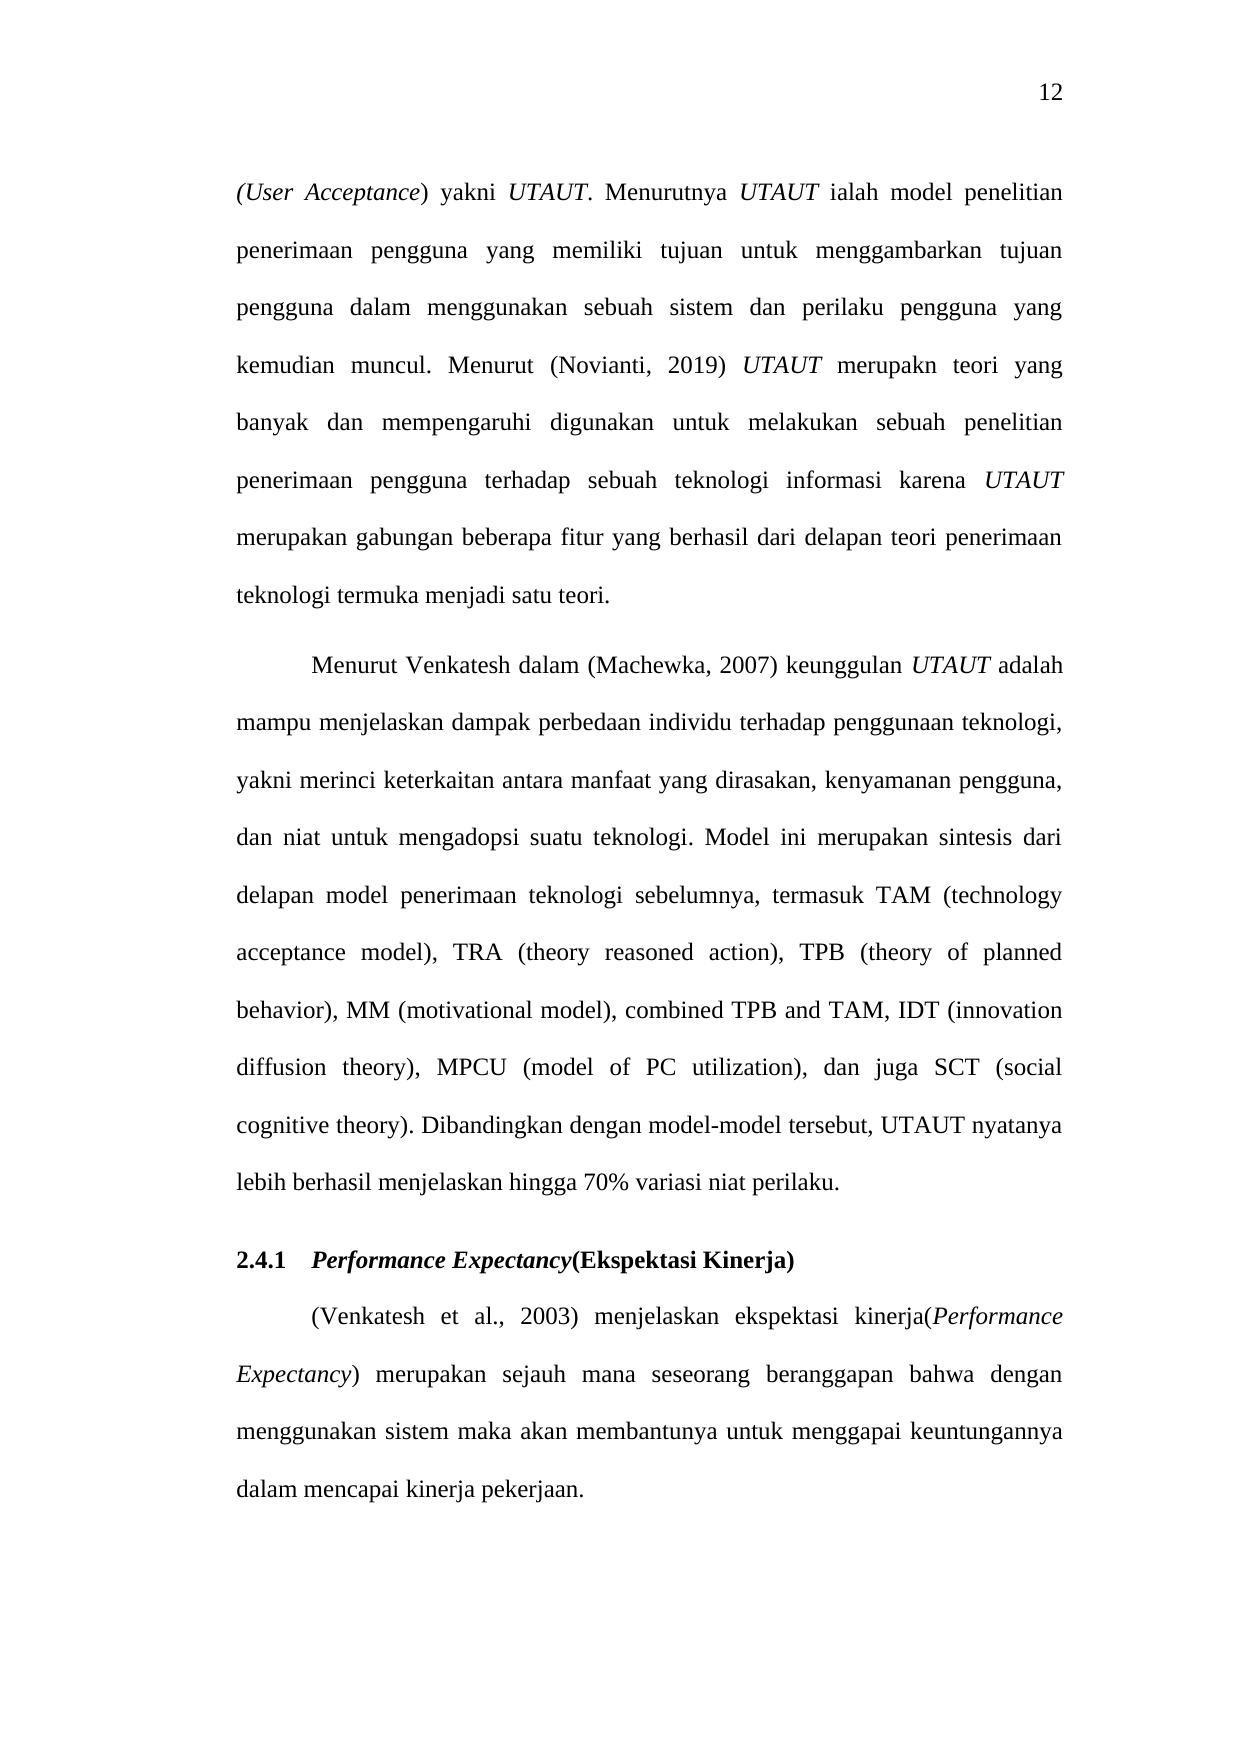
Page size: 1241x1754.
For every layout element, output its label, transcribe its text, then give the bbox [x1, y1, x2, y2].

text Menurut Venkatesh dalam (Machewka, 2007) keunggulan UTAUT adalah mampu menjelaskan dampak perbedaan individu terhadap penggunaan teknologi, yakni merinci keterkaitan antara manfaat yang dirasakan, kenyamanan pengguna, dan niat untuk mengadopsi suatu teknologi. Model ini merupakan sintesis dari delapan model penerimaan teknologi sebelumnya, termasuk TAM (technology acceptance model), TRA (theory reasoned action), TPB (theory of planned behavior), MM (motivational model), combined TPB and TAM, IDT (innovation diffusion theory), MPCU (model of PC utilization), dan juga SCT (social cognitive theory). Dibandingkan dengan model-model tersebut, UTAUT nyatanya lebih berhasil menjelaskan hingga 70% variasi niat perilaku. [236, 650, 1063, 1196]
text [236, 177, 1063, 608]
list Performance Expectancy(Ekspektasi Kinerja) [236, 1246, 1063, 1274]
text (Venkatesh et al., 2003) menjelaskan ekspektasi kinerja(Performance Expectancy) merupakan sejauh mana seseorang beranggapan bahwa dengan menggunakan sistem maka akan membantunya untuk menggapai keuntungannya dalam mencapai kinerja pekerjaan. [236, 1301, 1063, 1502]
